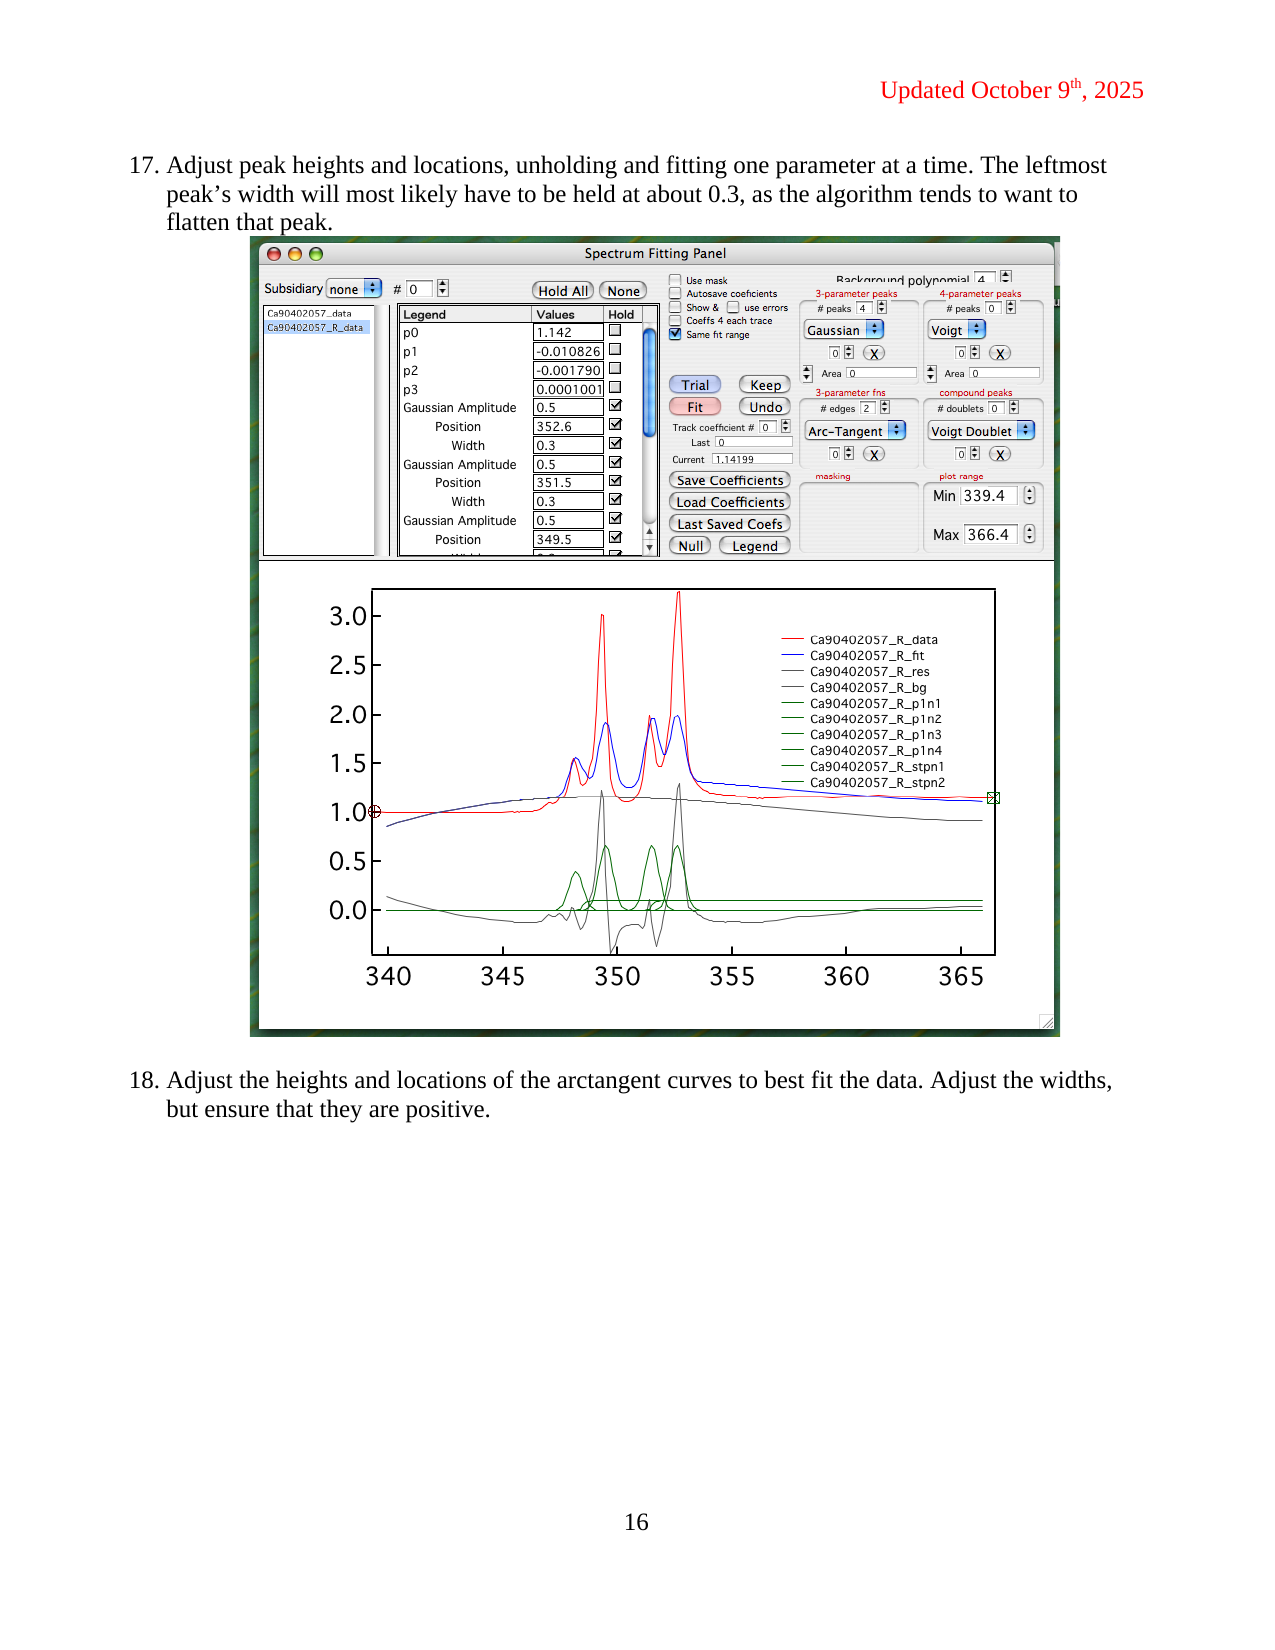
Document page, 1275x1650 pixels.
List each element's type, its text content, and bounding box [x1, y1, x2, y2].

picture [249, 236, 1060, 1037]
list Adjust the heights and locations of the arctangent curves to best fit the data. Adjust the widths, but ensure that they are positive. [128, 1066, 1144, 1123]
list Adjust peak heights and locations, unholding and fitting one parameter at a time. The leftmost peak’s width will most likely have to be held at about 0.3, as the algorithm tends to want to flatten that peak. [128, 150, 1144, 236]
